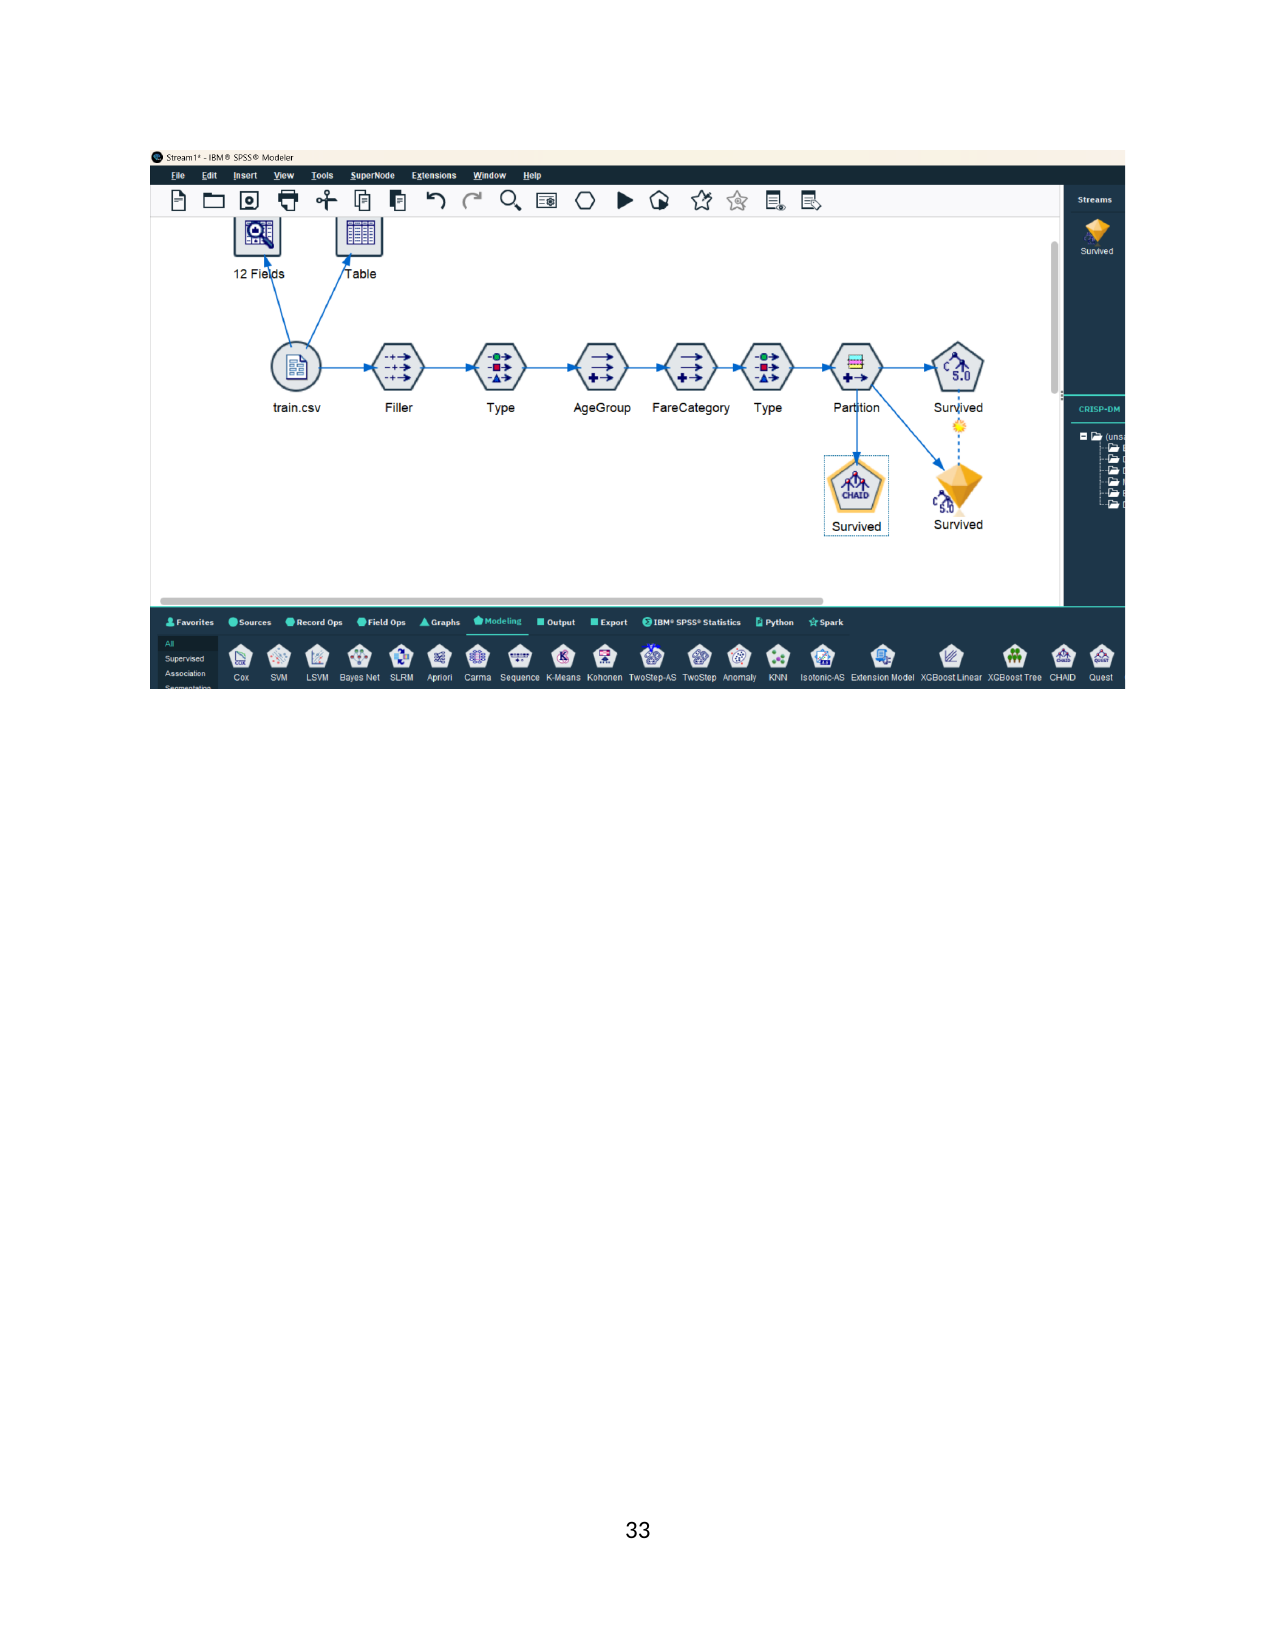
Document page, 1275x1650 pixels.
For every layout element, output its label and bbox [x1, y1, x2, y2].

picture [150, 150, 1125, 689]
